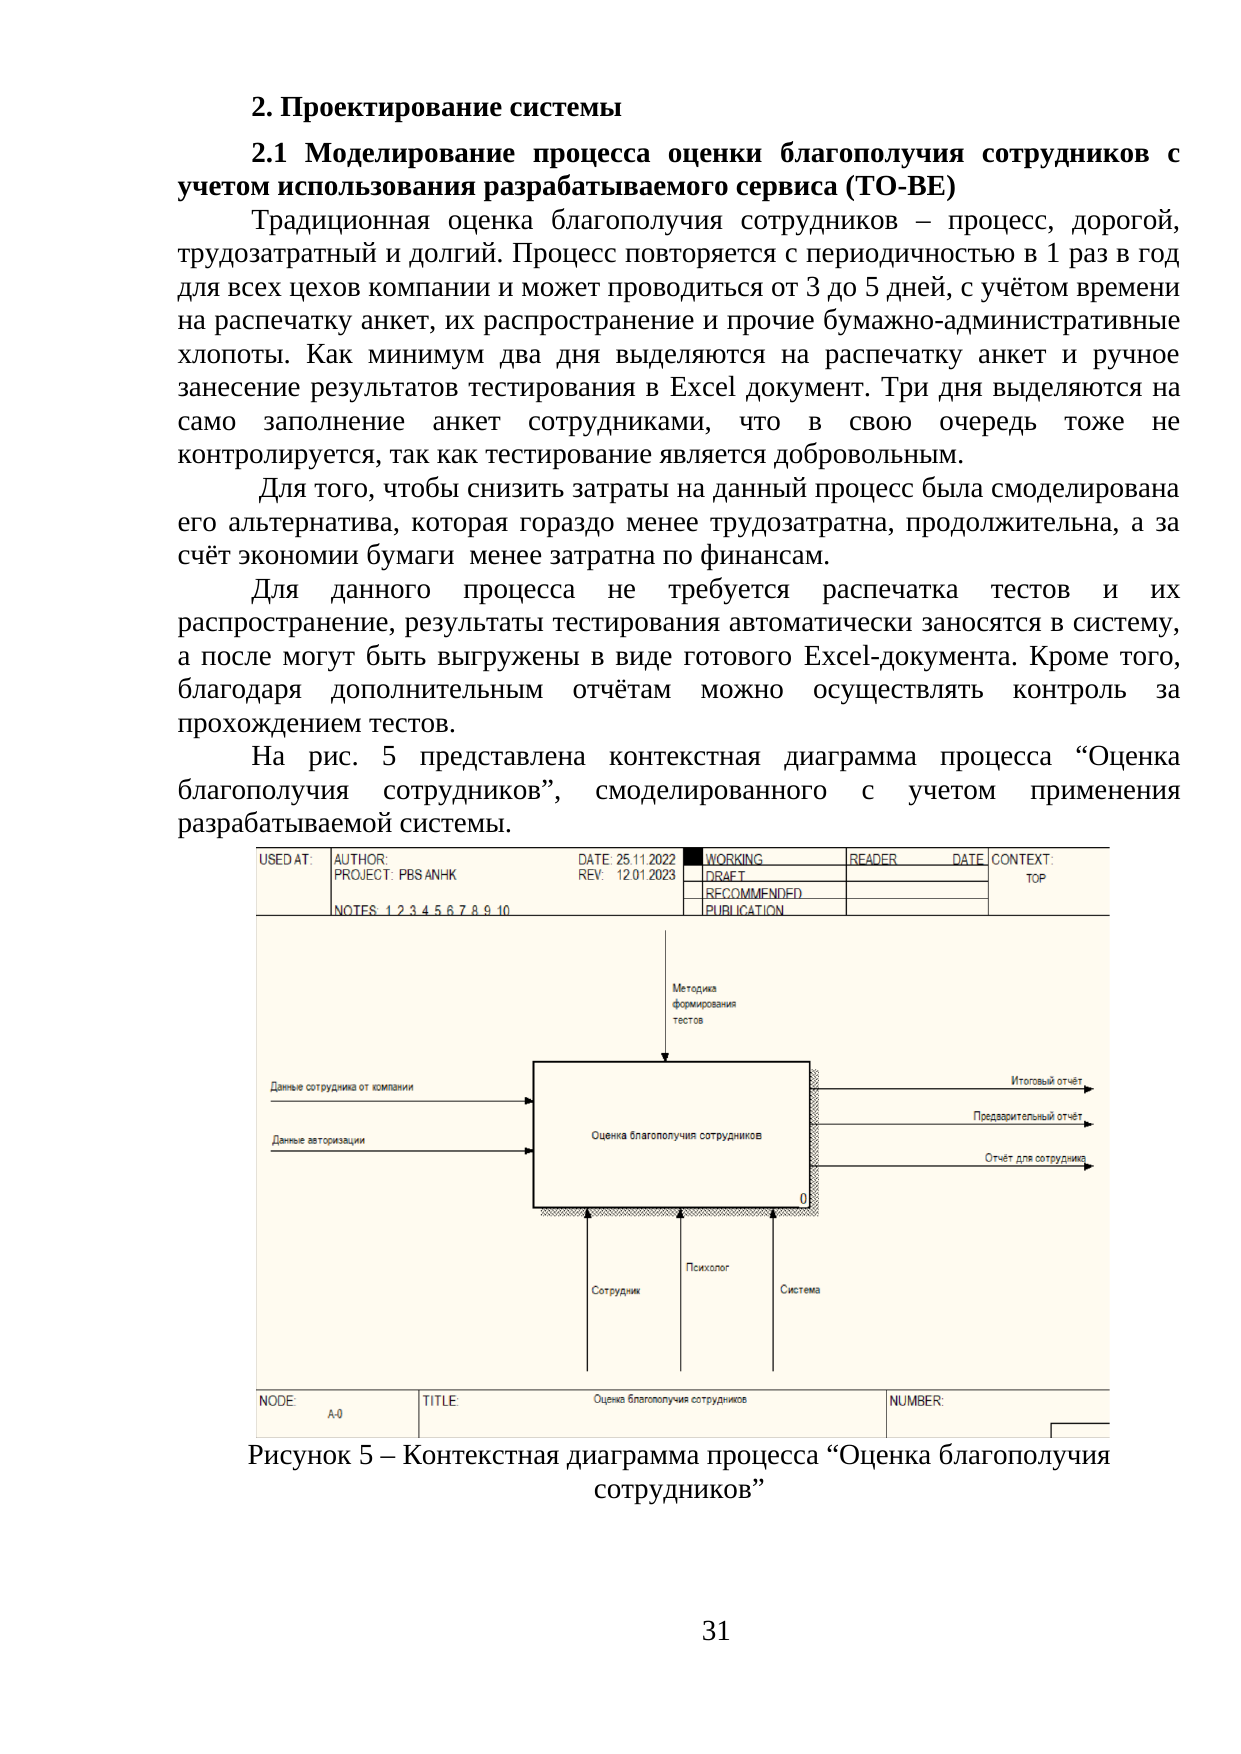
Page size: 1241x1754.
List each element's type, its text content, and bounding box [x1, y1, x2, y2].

text Рисунок 5 – Контекстная диаграмма процесса “Оценка благополучия сотрудников” [177, 1437, 1181, 1504]
text Традиционная оценка благополучия сотрудников – процесс, дорогой, трудозатратный и долгий. Процесс повторяется с периодичностью в 1 раз в год для всех цехов компании и может проводиться от 3 до 5 дней, с учётом времени на распечатку анкет, их распространение и прочие бумажно-административные хлопоты. Как минимум два дня выделяются на распечатку анкет и ручное занесение результатов тестирования в Excel документ. Три дня выделяются на само заполнение анкет сотрудниками, что в свою очередь тоже не контролируется, так как тестирование является добровольным. [177, 202, 1181, 470]
picture [256, 847, 1110, 1438]
subtitle 2.1 Моделирование процесса оценки благополучия сотрудников с учетом использования разрабатываемого сервиса (TO-BE) [177, 135, 1181, 202]
text Для данного процесса не требуется распечатка тестов и их распространение, результаты тестирования автоматически заносятся в систему, а после могут быть выгружены в виде готового Excel-документа. Кроме того, благодаря дополнительным отчётам можно осуществлять контроль за прохождением тестов. [177, 571, 1181, 738]
text На рис. 5 представлена контекстная диаграмма процесса “Оценка благополучия сотрудников”, смоделированного с учетом применения разрабатываемой системы. [177, 738, 1181, 839]
subtitle 2. Проектирование системы [177, 89, 1181, 122]
text Для того, чтобы снизить затраты на данный процесс была смоделирована его альтернатива, которая гораздо менее трудозатратна, продолжительна, а за счёт экономии бумаги менее затратна по финансам. [177, 470, 1181, 571]
